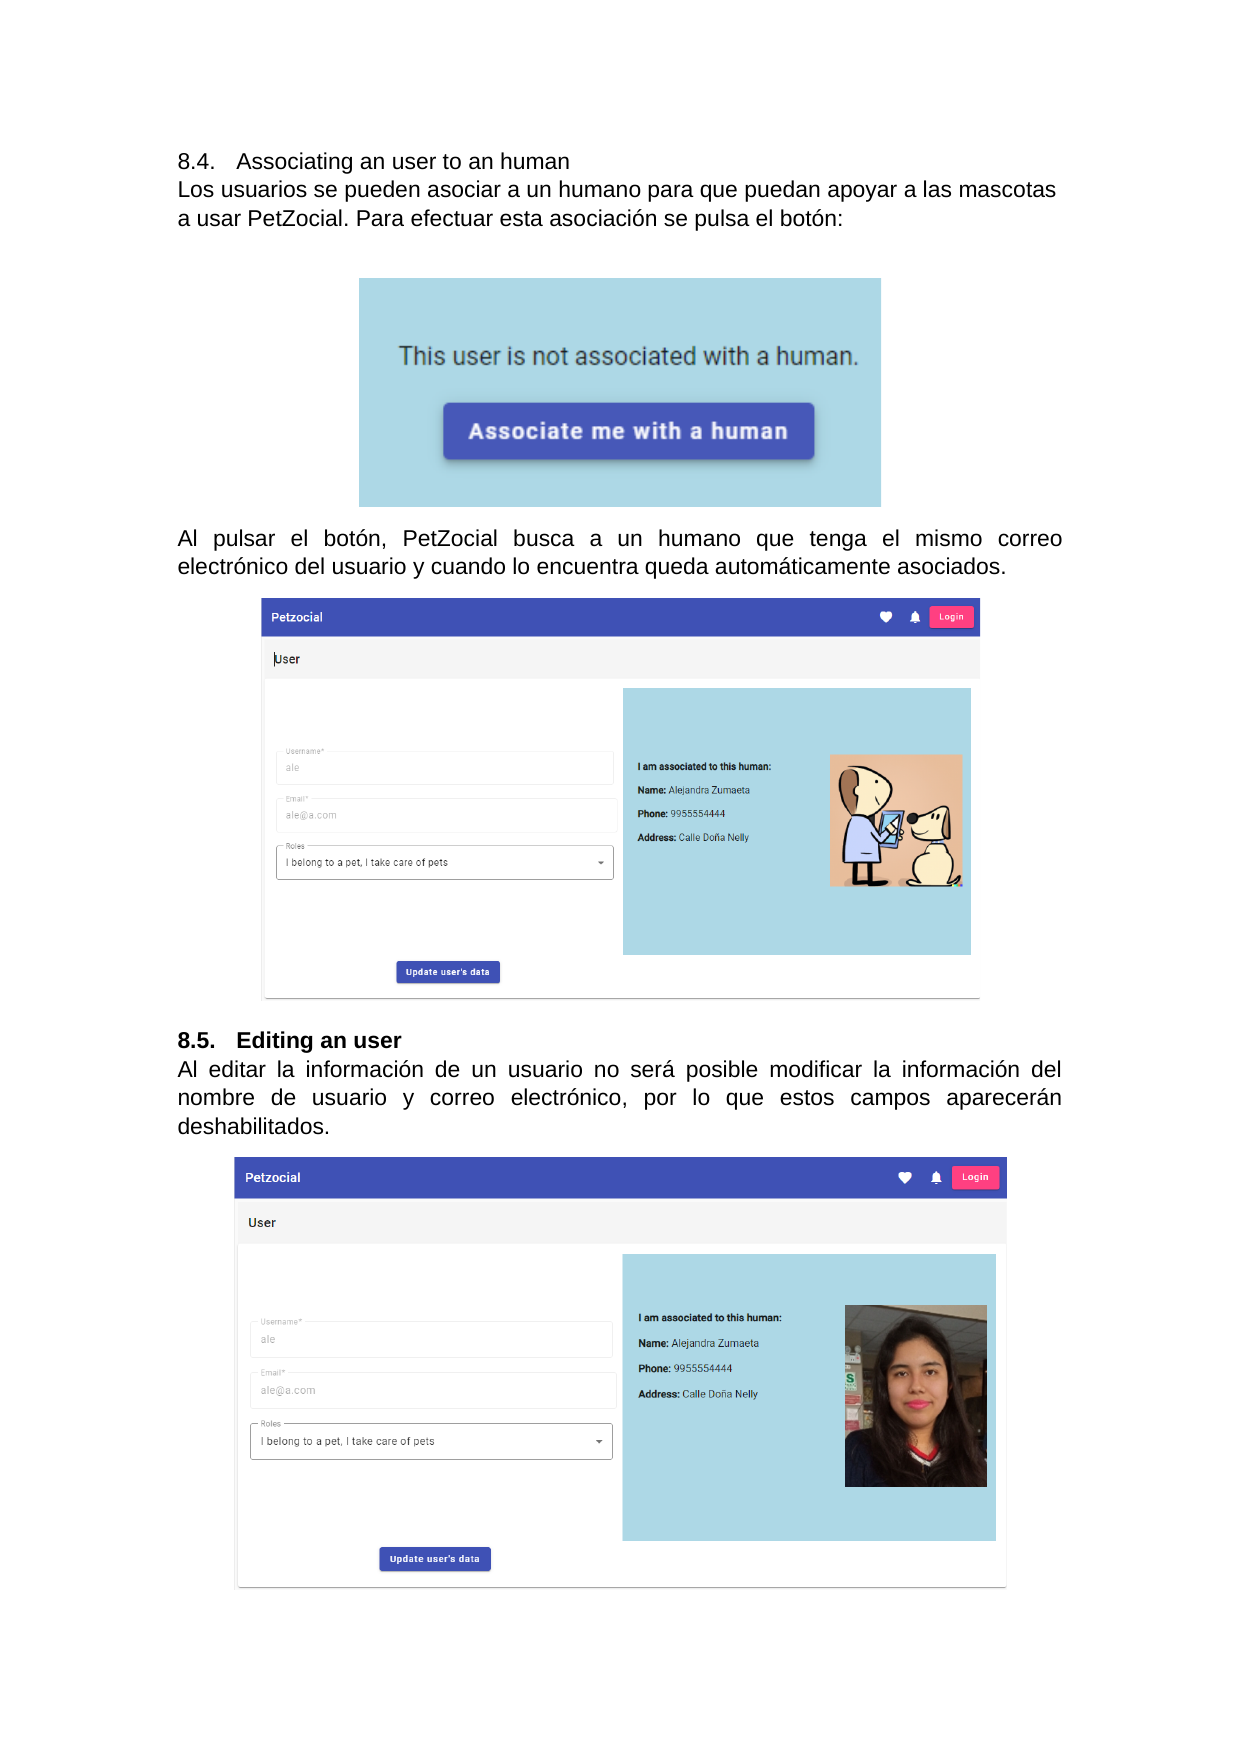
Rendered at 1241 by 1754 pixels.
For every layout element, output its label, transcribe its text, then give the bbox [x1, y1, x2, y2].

picture [260, 598, 980, 1001]
picture [359, 278, 882, 507]
text Al editar la información de un usuario no será posible modificar la información del nombre de usuario y correo electrónico, por lo que estos campos aparecerán deshabilitados. [177, 1056, 1063, 1139]
subtitle Associating an user to an human [177, 148, 1063, 174]
text Los usuarios se pueden asociar a un humano para que puedan apoyar a las mascotas a usar PetZocial. Para efectuar esta asociación se pulsa el botón: [177, 176, 1063, 231]
subtitle Editing an user [177, 1027, 1063, 1054]
picture [233, 1157, 1007, 1590]
text Al pulsar el botón, PetZocial busca a un humano que tenga el mismo correo electrónico del usuario y cuando lo encuentra queda automáticamente asociados. [177, 525, 1063, 580]
